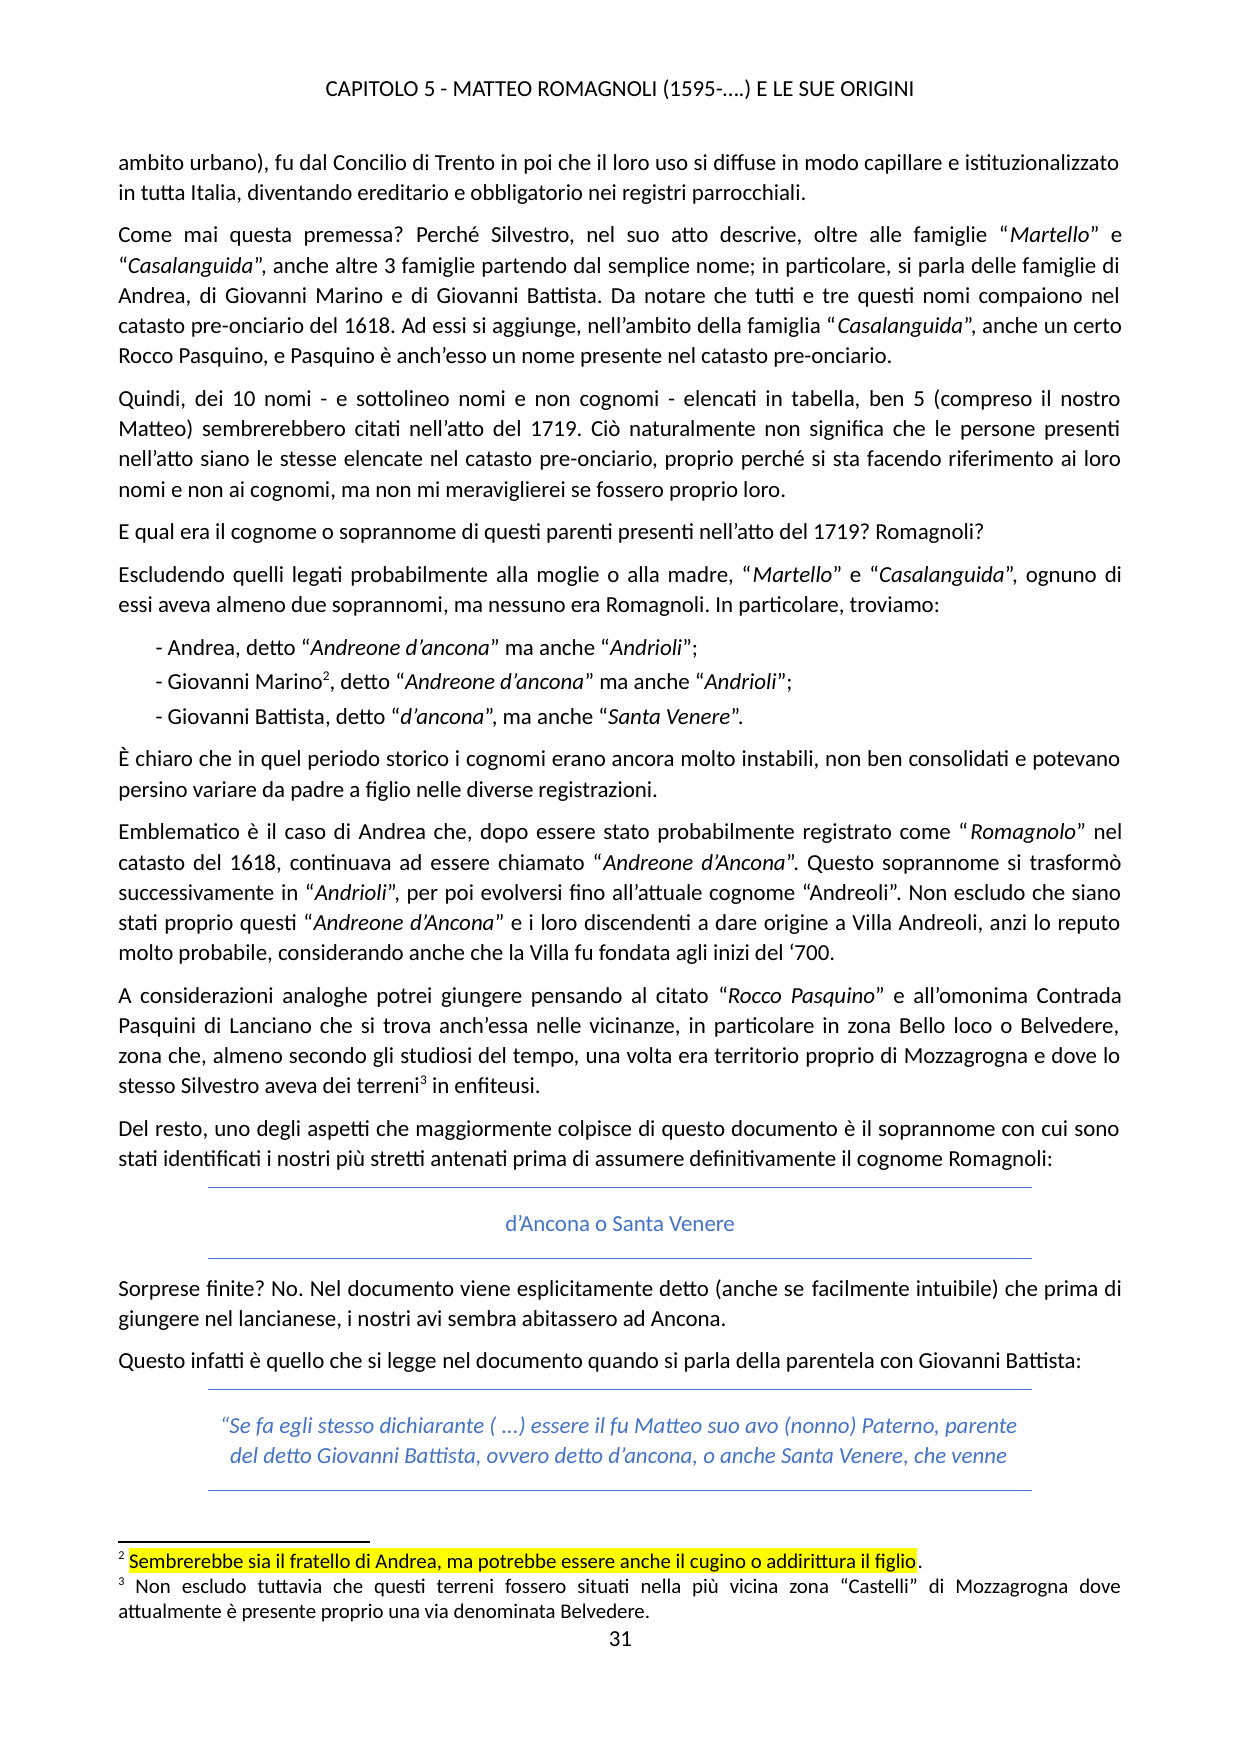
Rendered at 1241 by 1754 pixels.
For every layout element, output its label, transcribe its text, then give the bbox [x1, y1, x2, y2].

text E qual era il cognome o soprannome di questi parenti presenti nell’atto del 1719? Romagnoli? [118, 517, 1122, 545]
text Questo infatti è quello che si legge nel documento quando si parla della parentela con Giovanni Battista: [118, 1347, 1122, 1374]
text Come mai questa premessa? Perché Silvestro, nel suo atto descrive, oltre alle famiglie “Martello” e “Casalanguida”, anche altre 3 famiglie partendo dal semplice nome; in particolare, si parla delle famiglie di Andrea, di Giovanni Marino e di Giovanni Battista. Da notare che tutti e tre questi nomi compaiono nel catasto pre-onciario del 1618. Ad essi si aggiunge, nell’ambito della famiglia “Casalanguida”, anche un certo Rocco Pasquino, e Pasquino è anch’esso un nome presente nel catasto pre-onciario. [118, 221, 1122, 369]
text d’Ancona o Santa Venere [208, 1188, 1032, 1258]
text - Giovanni Marino, detto “Andreone d’ancona” ma anche “Andrioli”; [155, 667, 1122, 695]
text Del resto, uno degli aspetti che maggiormente colpisce di questo documento è il soprannome con cui sono stati identificati i nostri più stretti antenati prima di assumere definitivamente il cognome Romagnoli: [118, 1114, 1122, 1172]
text - Andrea, detto “Andreone d’ancona” ma anche “Andrioli”; [155, 633, 1122, 661]
text - Giovanni Battista, detto “d’ancona”, ma anche “Santa Venere”. [155, 702, 1122, 730]
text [118, 148, 1122, 206]
text È chiaro che in quel periodo storico i cognomi erano ancora molto instabili, non ben consolidati e potevano persino variare da padre a figlio nelle diverse registrazioni. [118, 744, 1122, 803]
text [208, 1390, 1032, 1490]
text Sorprese finite? No. Nel documento viene esplicitamente detto (anche se facilmente intuibile) che prima di giungere nel lancianese, i nostri avi sembra abitassero ad Ancona. [118, 1274, 1122, 1332]
text Quindi, dei 10 nomi - e sottolineo nomi e non cognomi - elencati in tabella, ben 5 (compreso il nostro Matteo) sembrerebbero citati nell’atto del 1719. Ciò naturalmente non significa che le persone presenti nell’atto siano le stesse elencate nel catasto pre-onciario, proprio perché si sta facendo riferimento ai loro nomi e non ai cognomi, ma non mi meraviglierei se fossero proprio loro. [118, 384, 1122, 503]
text Emblematico è il caso di Andrea che, dopo essere stato probabilmente registrato come “Romagnolo” nel catasto del 1618, continuava ad essere chiamato “Andreone d’Ancona”. Questo soprannome si trasformò successivamente in “Andrioli”, per poi evolversi fino all’attuale cognome “Andreoli”. Non escludo che siano stati proprio questi “Andreone d’Ancona” e i loro discendenti a dare origine a Villa Andreoli, anzi lo reputo molto probabile, considerando anche che la Villa fu fondata agli inizi del ‘700. [118, 817, 1122, 966]
text A considerazioni analoghe potrei giungere pensando al citato “Rocco Pasquino” e all’omonima Contrada Pasquini di Lanciano che si trova anch’essa nelle vicinanze, in particolare in zona Bello loco o Belvedere, zona che, almeno secondo gli studiosi del tempo, una volta era territorio proprio di Mozzagrogna e dove lo stesso Silvestro aveva dei terreni in enfiteusi. [118, 981, 1122, 1099]
text Escludendo quelli legati probabilmente alla moglie o alla madre, “Martello” e “Casalanguida”, ognuno di essi aveva almeno due soprannomi, ma nessuno era Romagnoli. In particolare, troviamo: [118, 560, 1122, 618]
